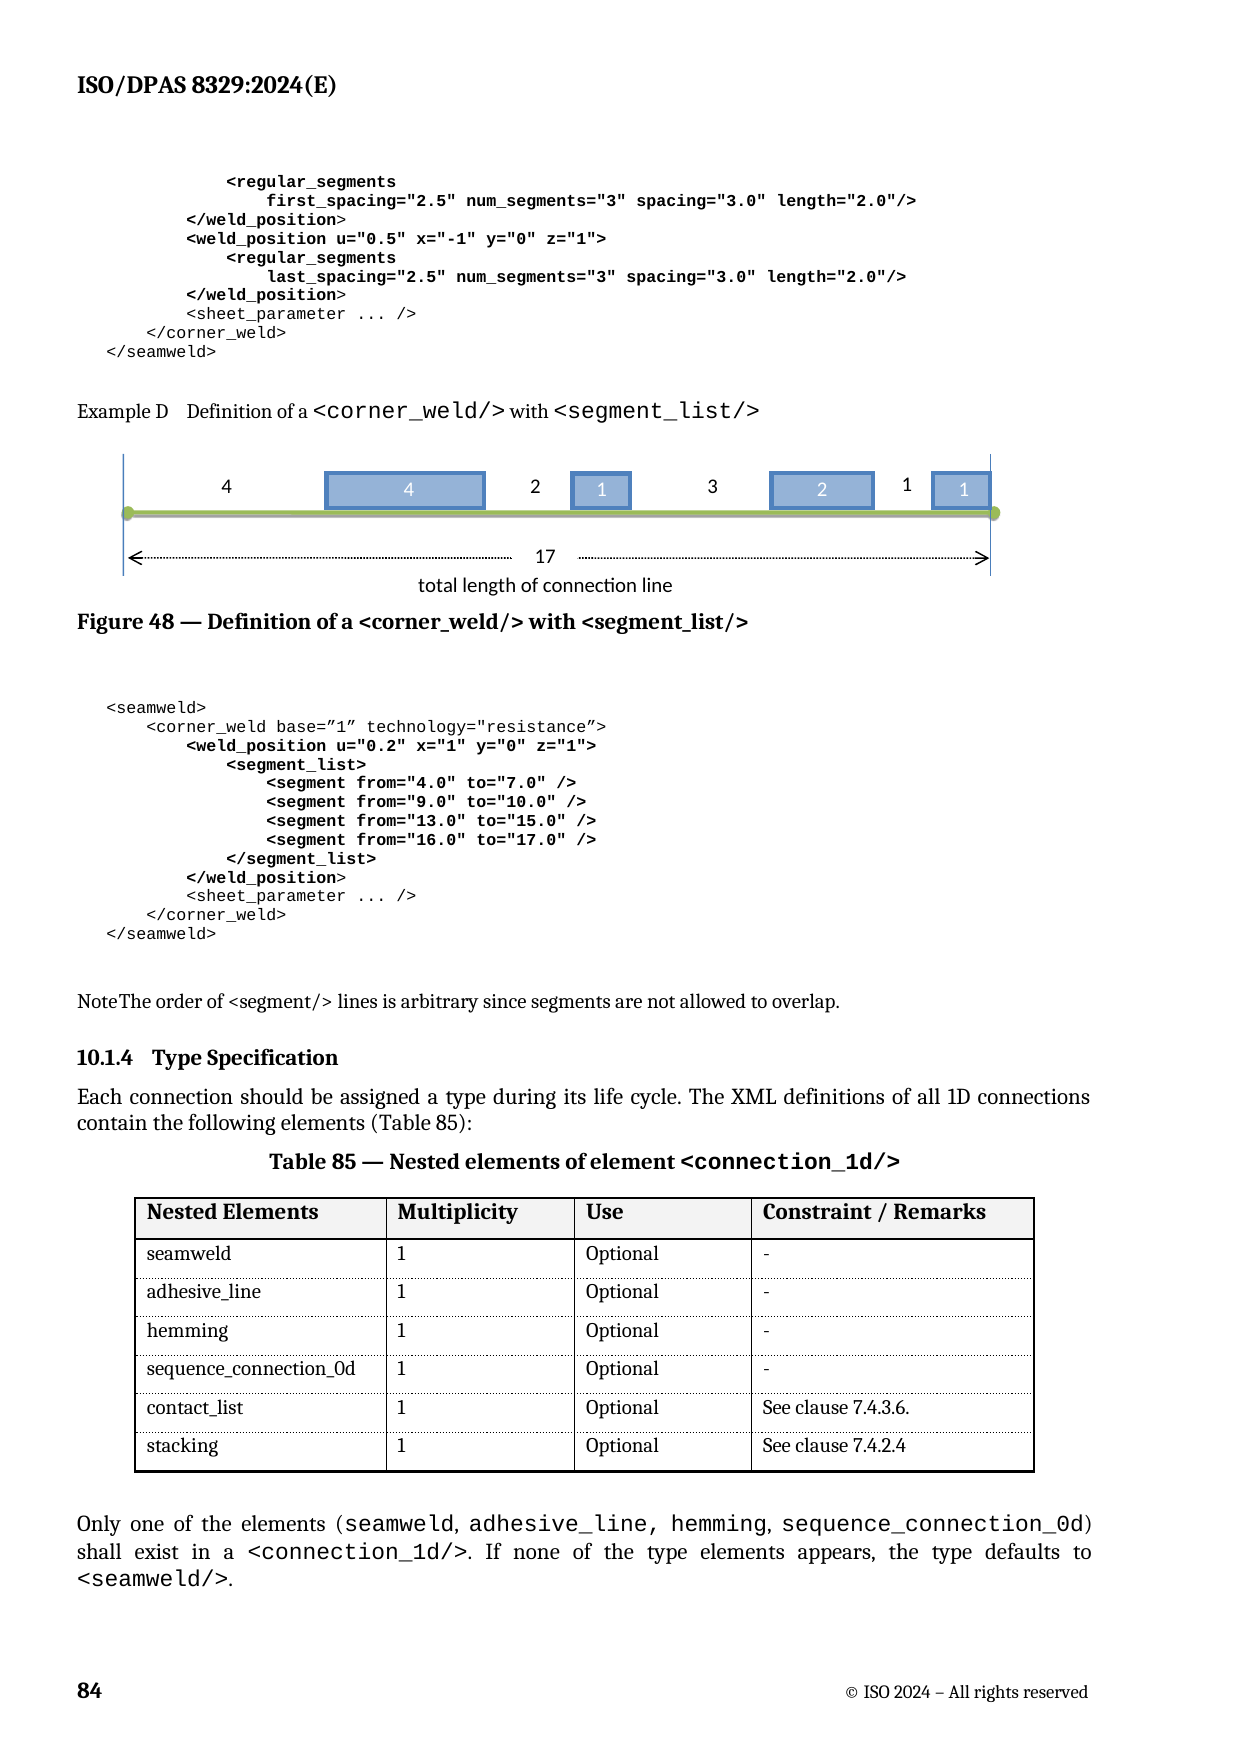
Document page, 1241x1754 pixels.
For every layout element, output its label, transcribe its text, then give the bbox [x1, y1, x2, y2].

text <segment_list> [94, 756, 1075, 775]
text <corner_weld base=”1” technology="resistance”> [94, 718, 1075, 737]
text <weld_position u="0.2" x="1" y="0" z="1"> [94, 737, 1075, 756]
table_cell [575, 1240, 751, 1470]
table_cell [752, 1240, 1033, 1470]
text </corner_weld> [94, 325, 1075, 343]
text <segment from="9.0" to="10.0" /> [94, 794, 1075, 813]
text Note The order of <segment/> lines is arbitrary since segments are not allowed to overlap. [77, 988, 1092, 1013]
text </seamweld> [94, 343, 1075, 362]
subtitle Type Specification [77, 1045, 1092, 1071]
text <sheet_parameter ... /> [94, 306, 1075, 325]
text Only one of the elements (seamweld, adhesive_line, hemming, sequence_connection_0d) shall exist in a <connection_1d/>. If none of the type elements appears, the type defaults to <seamweld/>. [77, 1511, 1092, 1594]
text <segment from="4.0" to="7.0" /> [94, 775, 1075, 794]
text <sheet_parameter ... /> [94, 888, 1075, 907]
text <regular_segments [94, 174, 1075, 193]
text </corner_weld> [94, 907, 1075, 926]
text Each connection should be assigned a type during its life cycle. The XML definitions of all 1D connections contain the following elements (Table 85): [77, 1083, 1092, 1136]
text </segment_list> [94, 850, 1075, 869]
text </seamweld> [94, 926, 1075, 944]
text </weld_position> [94, 869, 1075, 888]
text <seamweld> [94, 699, 1075, 718]
text <segment from="16.0" to="17.0" /> [94, 831, 1075, 850]
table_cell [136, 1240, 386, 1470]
text Example D Definition of a <corner_weld/> with <segment_list/> [77, 400, 1092, 426]
text Figure 48 — Definition of a <corner_weld/> with <segment_list/> [77, 608, 1092, 635]
text <regular_segments [94, 249, 1075, 268]
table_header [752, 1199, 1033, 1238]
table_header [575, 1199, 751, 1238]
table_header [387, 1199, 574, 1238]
text <weld_position u="0.5" x="-1" y="0" z="1"> [94, 230, 1075, 249]
text first_spacing="2.5" num_segments="3" spacing="3.0" length="2.0"/> [94, 193, 1075, 212]
text last_spacing="2.5" num_segments="3" spacing="3.0" length="2.0"/> [94, 268, 1075, 287]
text </weld_position> [94, 212, 1075, 230]
text Table 85 — Nested elements of element <connection_1d/> [77, 1149, 1092, 1176]
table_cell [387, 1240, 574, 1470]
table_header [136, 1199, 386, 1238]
text </weld_position> [94, 287, 1075, 306]
text <segment from="13.0" to="15.0" /> [94, 813, 1075, 831]
